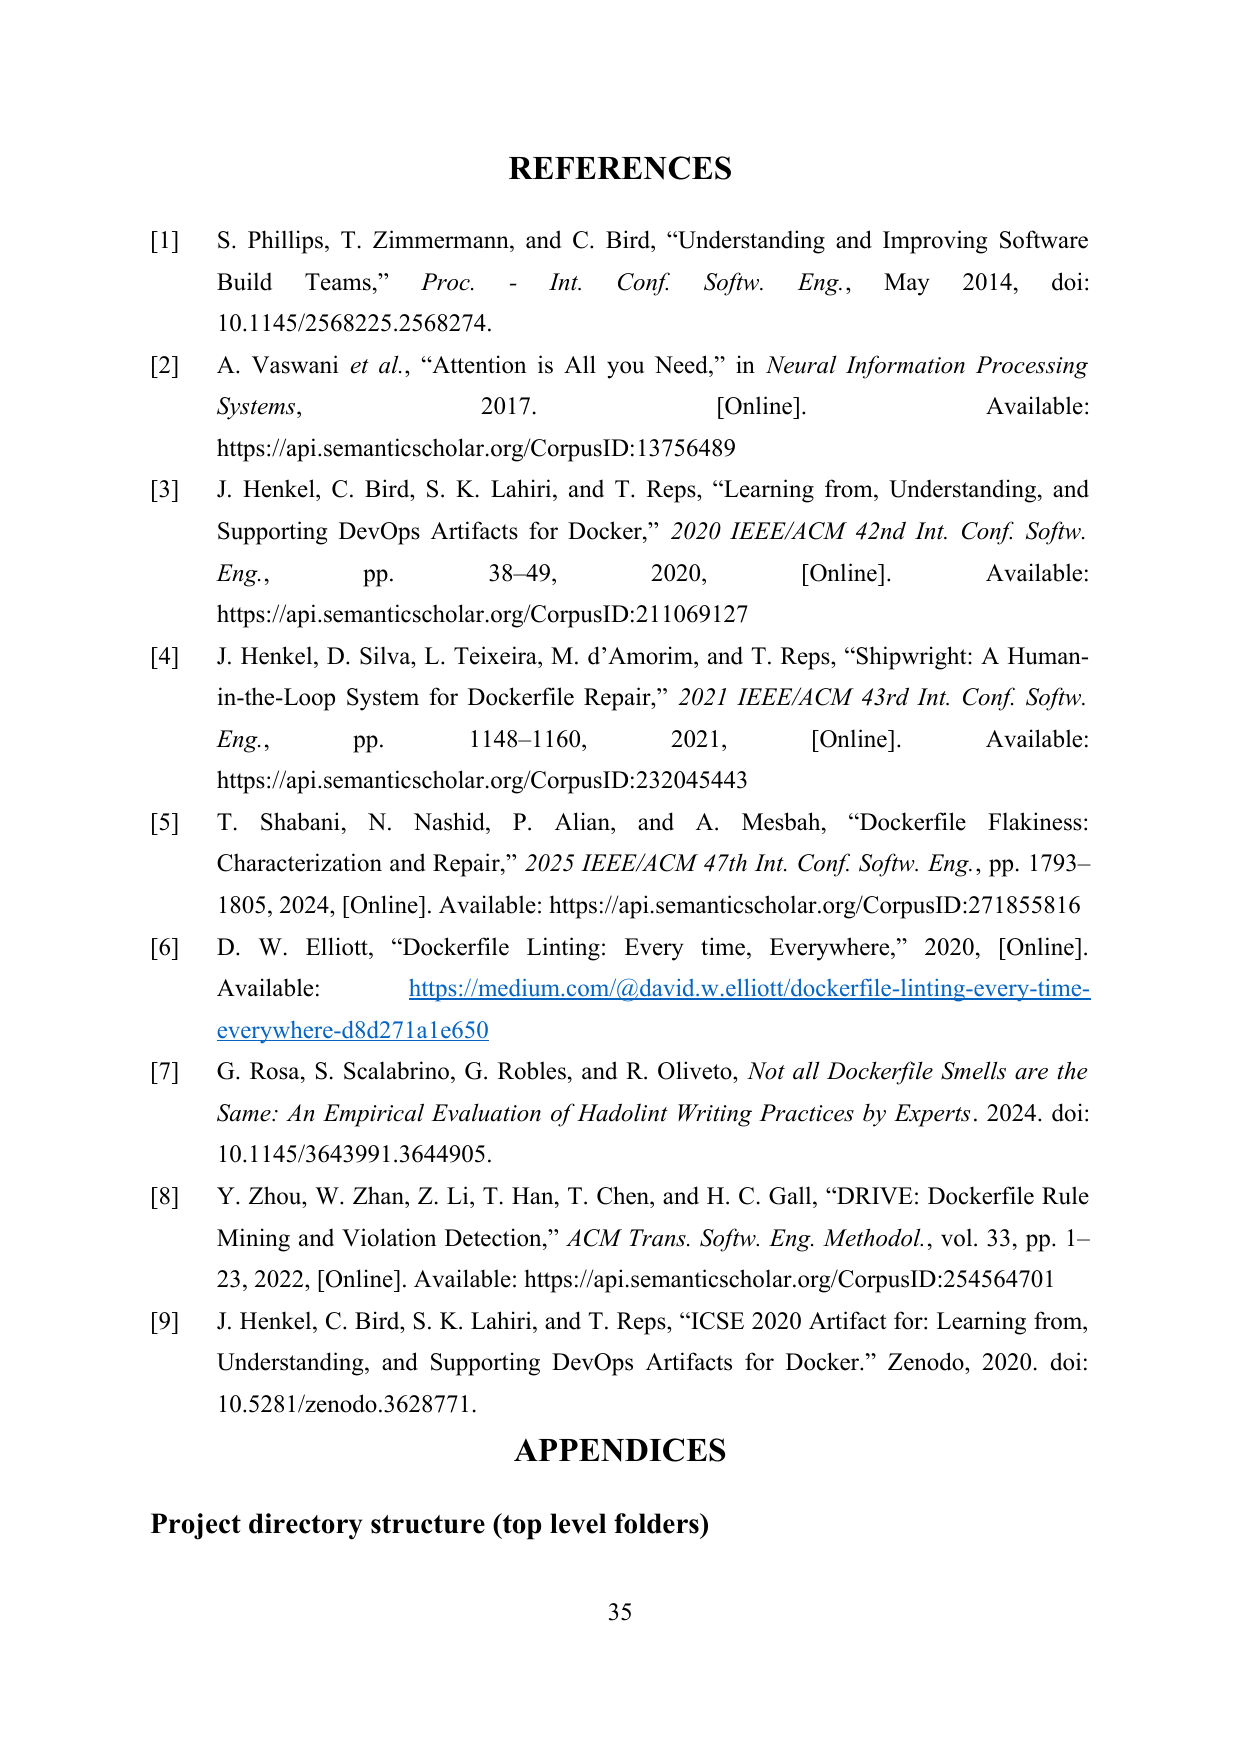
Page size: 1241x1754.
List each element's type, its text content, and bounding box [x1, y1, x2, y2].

text [9] J. Henkel, C. Bird, S. K. Lahiri, and T. Reps, “ICSE 2020 Artifact for: Learning from, Understanding, and Supporting DevOps Artifacts for Docker.” Zenodo, 2020. doi: 10.5281/zenodo.3628771. [150, 1307, 1090, 1418]
text Project directory structure (top level folders) [150, 1508, 1090, 1540]
subtitle Appendices [150, 1431, 1090, 1468]
text [6] D. W. Elliott, “Dockerfile Linting: Every time, Everywhere,” 2020, [Online]. Available: https://medium.com/@david.w.elliott/dockerfile-linting-every-time-everywhere-d8d271a1e650 [150, 933, 1090, 1043]
text [1] S. Phillips, T. Zimmermann, and C. Bird, “Understanding and Improving Software Build Teams,” Proc. - Int. Conf. Softw. Eng., May 2014, doi: 10.1145/2568225.2568274. [150, 226, 1090, 337]
text [4] J. Henkel, D. Silva, L. Teixeira, M. d’Amorim, and T. Reps, “Shipwright: A Human-in-the-Loop System for Dockerfile Repair,” 2021 IEEE/ACM 43rd Int. Conf. Softw. Eng., pp. 1148–1160, 2021, [Online]. Available: https://api.semanticscholar.org/CorpusID:232045443 [150, 642, 1090, 794]
text [2] A. Vaswani et al., “Attention is All you Need,” in Neural Information Processing Systems, 2017. [Online]. Available: https://api.semanticscholar.org/CorpusID:13756489 [150, 351, 1090, 462]
text [5] T. Shabani, N. Nashid, P. Alian, and A. Mesbah, “Dockerfile Flakiness: Characterization and Repair,” 2025 IEEE/ACM 47th Int. Conf. Softw. Eng., pp. 1793–1805, 2024, [Online]. Available: https://api.semanticscholar.org/CorpusID:271855816 [150, 808, 1090, 919]
subtitle References [150, 150, 1090, 187]
text [3] J. Henkel, C. Bird, S. K. Lahiri, and T. Reps, “Learning from, Understanding, and Supporting DevOps Artifacts for Docker,” 2020 IEEE/ACM 42nd Int. Conf. Softw. Eng., pp. 38–49, 2020, [Online]. Available: https://api.semanticscholar.org/CorpusID:211069127 [150, 476, 1090, 628]
text [8] Y. Zhou, W. Zhan, Z. Li, T. Han, T. Chen, and H. C. Gall, “DRIVE: Dockerfile Rule Mining and Violation Detection,” ACM Trans. Softw. Eng. Methodol., vol. 33, pp. 1–23, 2022, [Online]. Available: https://api.semanticscholar.org/CorpusID:254564701 [150, 1182, 1090, 1293]
text [7] G. Rosa, S. Scalabrino, G. Robles, and R. Oliveto, Not all Dockerfile Smells are the Same: An Empirical Evaluation of Hadolint Writing Practices by Experts. 2024. doi: 10.1145/3643991.3644905. [150, 1057, 1090, 1168]
